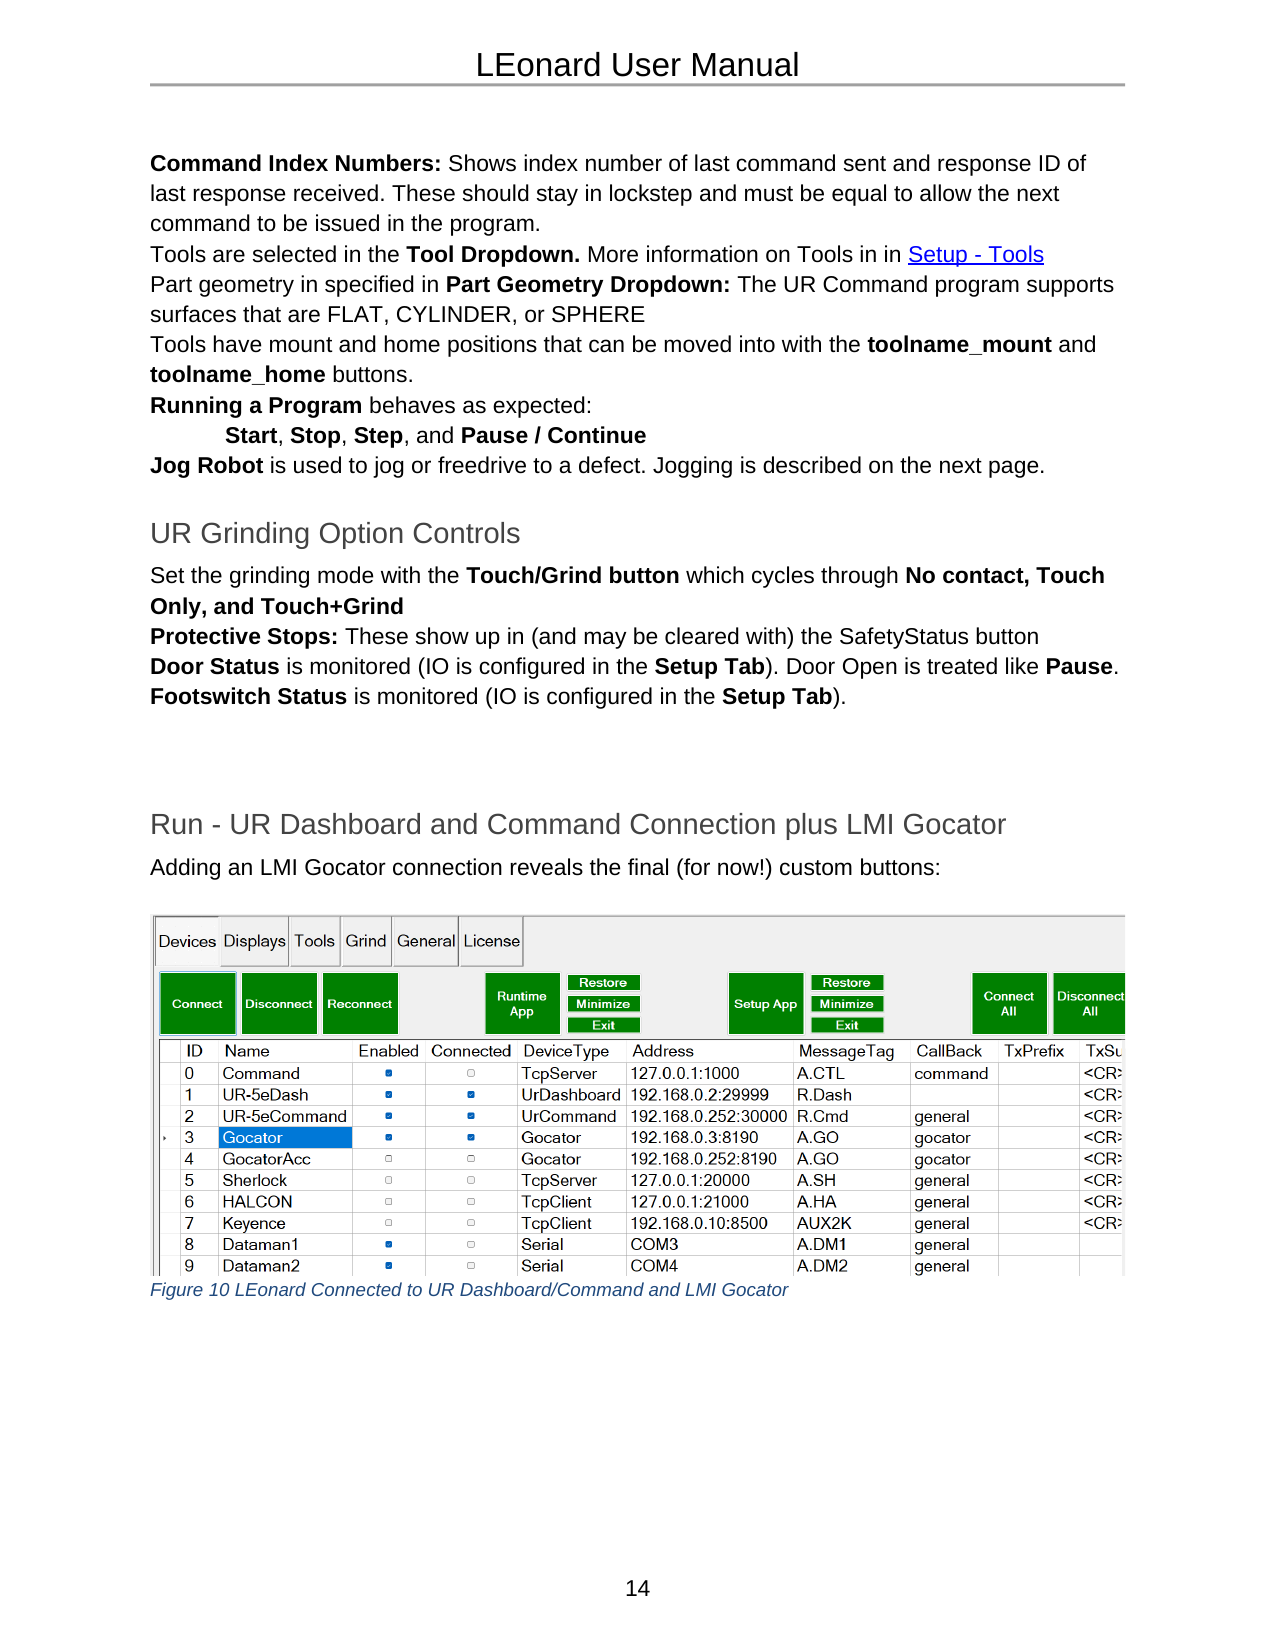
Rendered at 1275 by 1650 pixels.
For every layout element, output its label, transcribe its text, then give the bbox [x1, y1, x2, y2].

text Protective Stops: These show up in (and may be cleared with) the SafetyStatus button [150, 623, 1125, 649]
text Part geometry in specified in Part Geometry Dropdown: The UR Command program supports surfaces that are FLAT, CYLINDER, or SPHERE [150, 271, 1125, 327]
text Footswitch Status is monitored (IO is configured in the Setup Tab). [150, 683, 1125, 710]
subtitle UR Grinding Option Controls [150, 516, 1125, 549]
text Door Status is monitored (IO is configured in the Setup Tab). Door Open is treated like Pause. [150, 653, 1125, 679]
picture [150, 914, 1125, 1276]
text Adding an LMI Gocator connection reveals the final (for now!) custom buttons: [150, 854, 1125, 881]
text Set the grinding mode with the Touch/Grind button which cycles through No contact, Touch Only, and Touch+Grind [150, 562, 1125, 619]
text Tools have mount and home positions that can be moved into with the toolname_mount and toolname_home buttons. [150, 331, 1125, 388]
text Tools are selected in the Tool Dropdown. More information on Tools in in Setup - Tools [150, 241, 1125, 267]
text Command Index Numbers: Shows index number of last command sent and response ID of last response received. These should stay in lockstep and must be equal to allow the next command to be issued in the program. [150, 150, 1125, 237]
subtitle Run - UR Dashboard and Command Connection plus LMI Gocator [150, 807, 1125, 841]
text Jog Robot is used to jog or freedrive to a defect. Jogging is described on the next page. [150, 452, 1125, 478]
text Running a Program behaves as expected: [150, 392, 1125, 418]
text Start, Stop, Step, and Pause / Continue [150, 422, 1125, 448]
